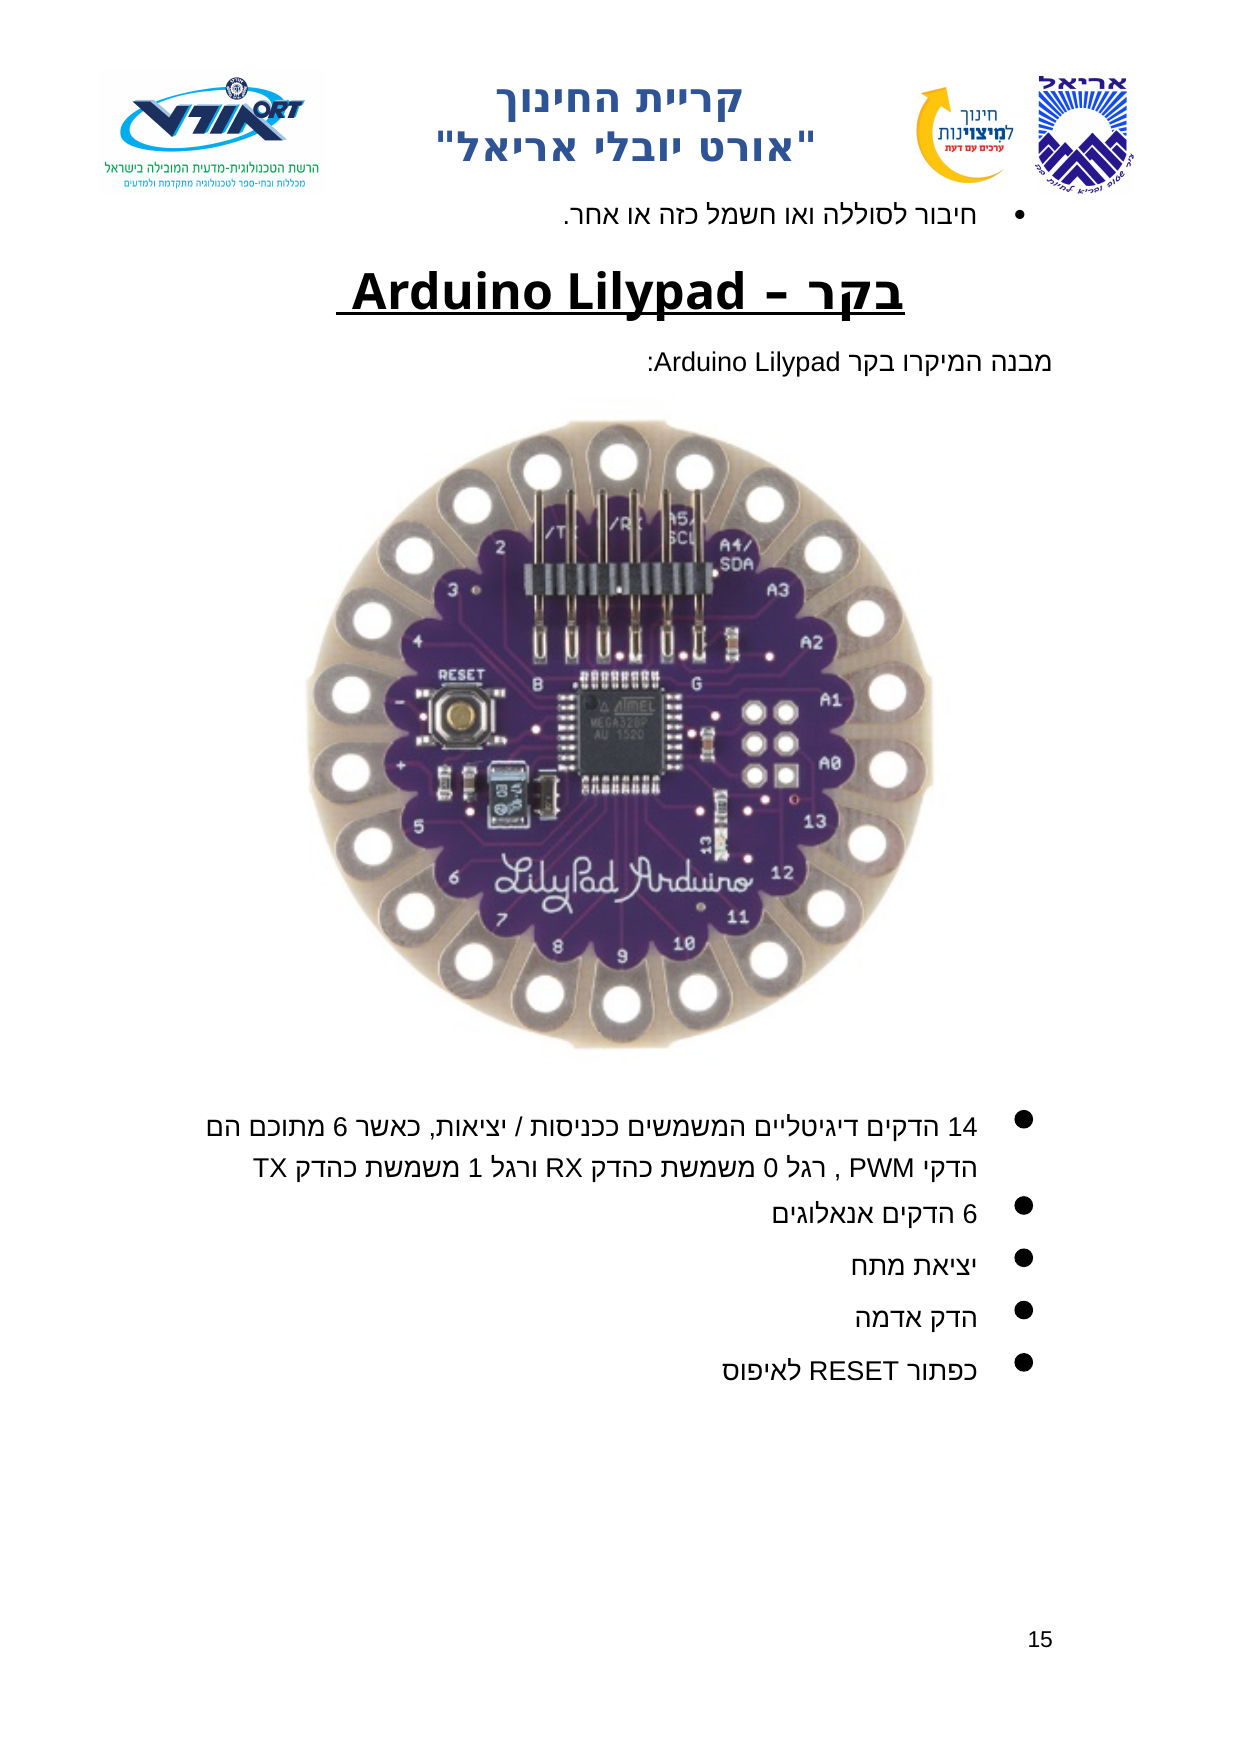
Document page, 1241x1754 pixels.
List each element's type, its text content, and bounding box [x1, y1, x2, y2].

list 14 הדקים דיגיטליים המשמשים ככניסות / יציאות, כאשר 6 מתוכם הם הדקי PWM , רגל 0 משמשת כהדק RX ורגל 1 משמשת כהדק TX [187, 1102, 1015, 1184]
list חיבור לסוללה ואו חשמל כזה או אחר. [187, 199, 1015, 230]
picture [97, 70, 326, 194]
list יציאת מתח [187, 1241, 1015, 1286]
text בקר – Arduino Lilypad [187, 256, 1053, 324]
picture [915, 87, 1014, 183]
list 6 הדקים אנאלוגים [187, 1188, 1015, 1234]
list הדק אדמה [187, 1293, 1015, 1338]
picture [1035, 76, 1134, 194]
picture [280, 395, 960, 1076]
list כפתור RESET לאיפוס [187, 1345, 1015, 1391]
text מבנה המיקרו בקר Arduino Lilypad: [187, 346, 1053, 377]
